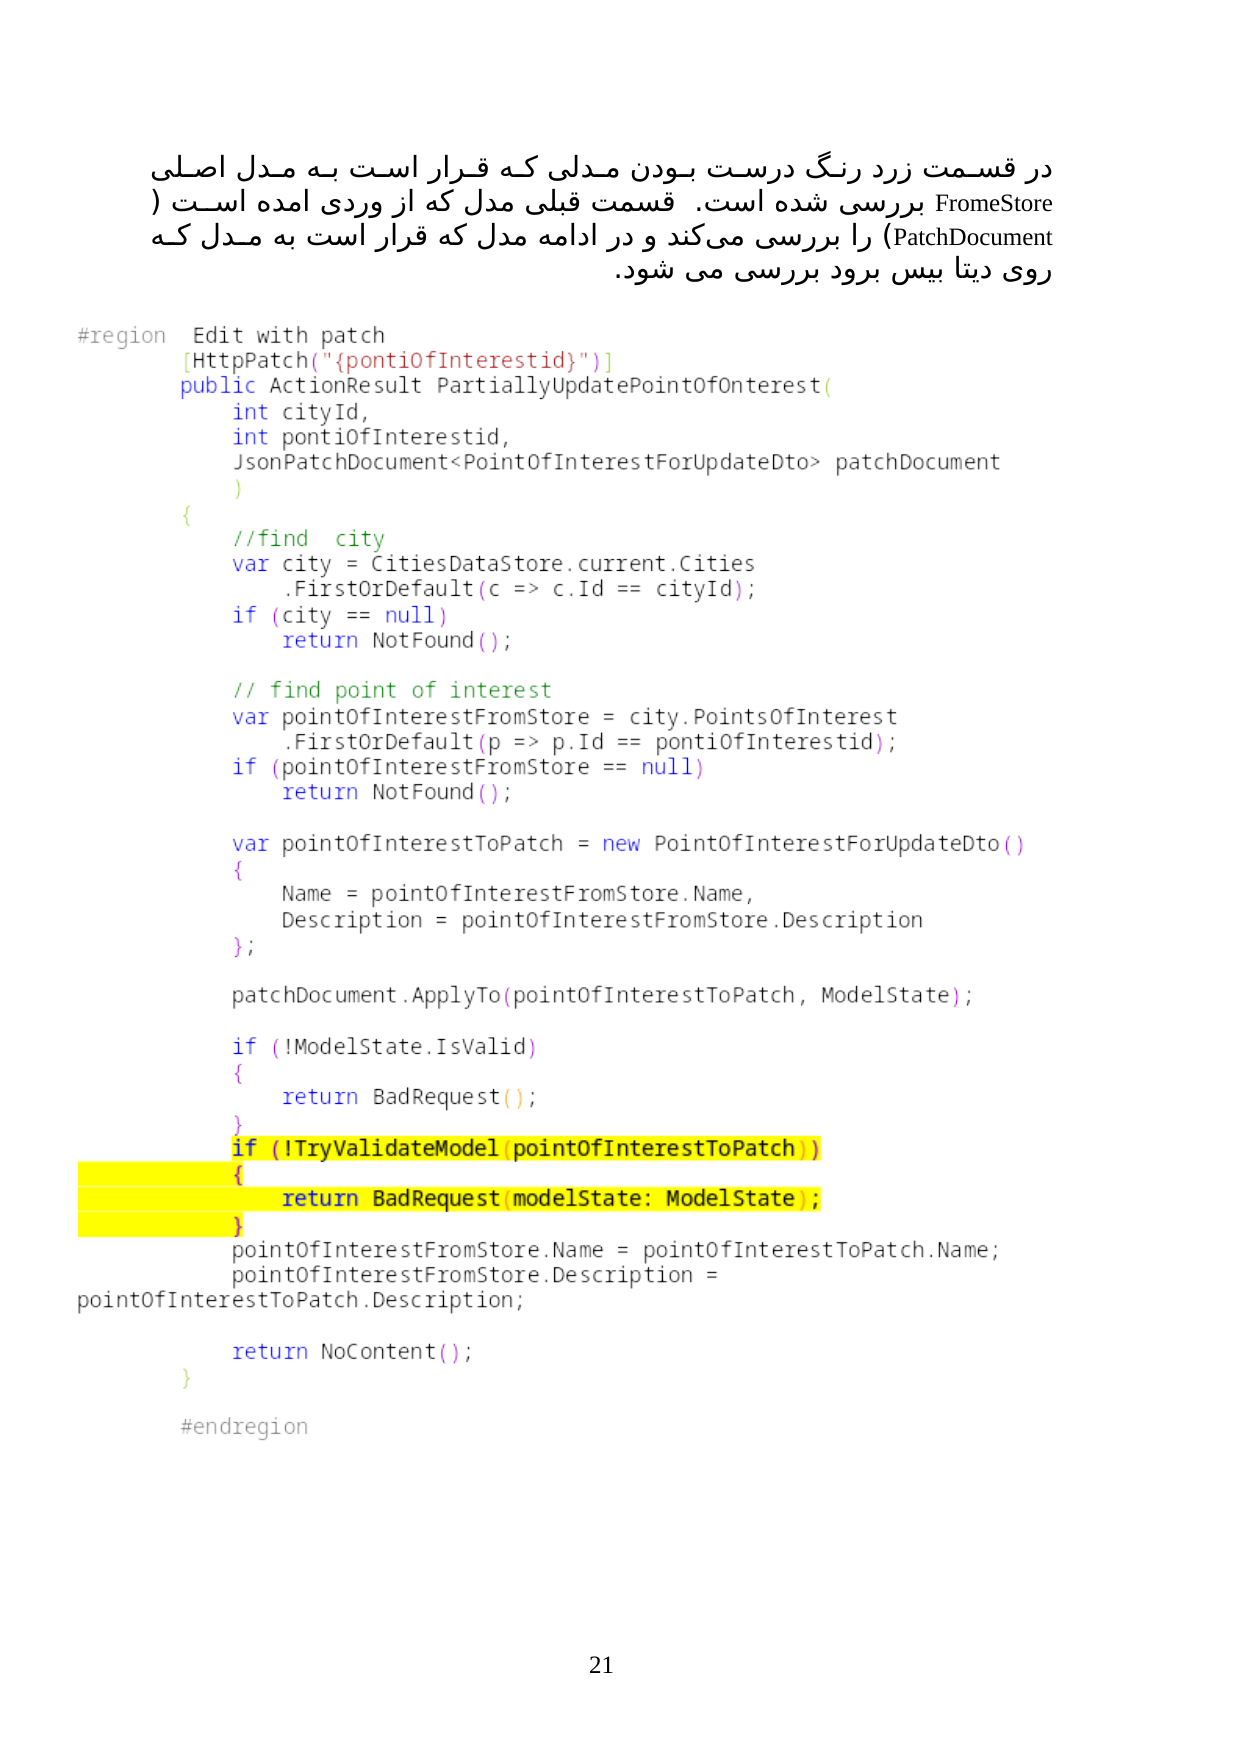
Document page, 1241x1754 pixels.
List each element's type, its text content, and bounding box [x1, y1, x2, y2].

text در قسمت زرد رنگ درست بودن مدلی که قرار است به مدل اصلی FromeStore بررسی شده است. قسمت قبلی مدل که از وردی امده است (PatchDocument) را بررسی می‌کند و در ادامه مدل که قرار است به مدل که روی دیتا بیس برود بررسی می شود. [150, 150, 1053, 286]
